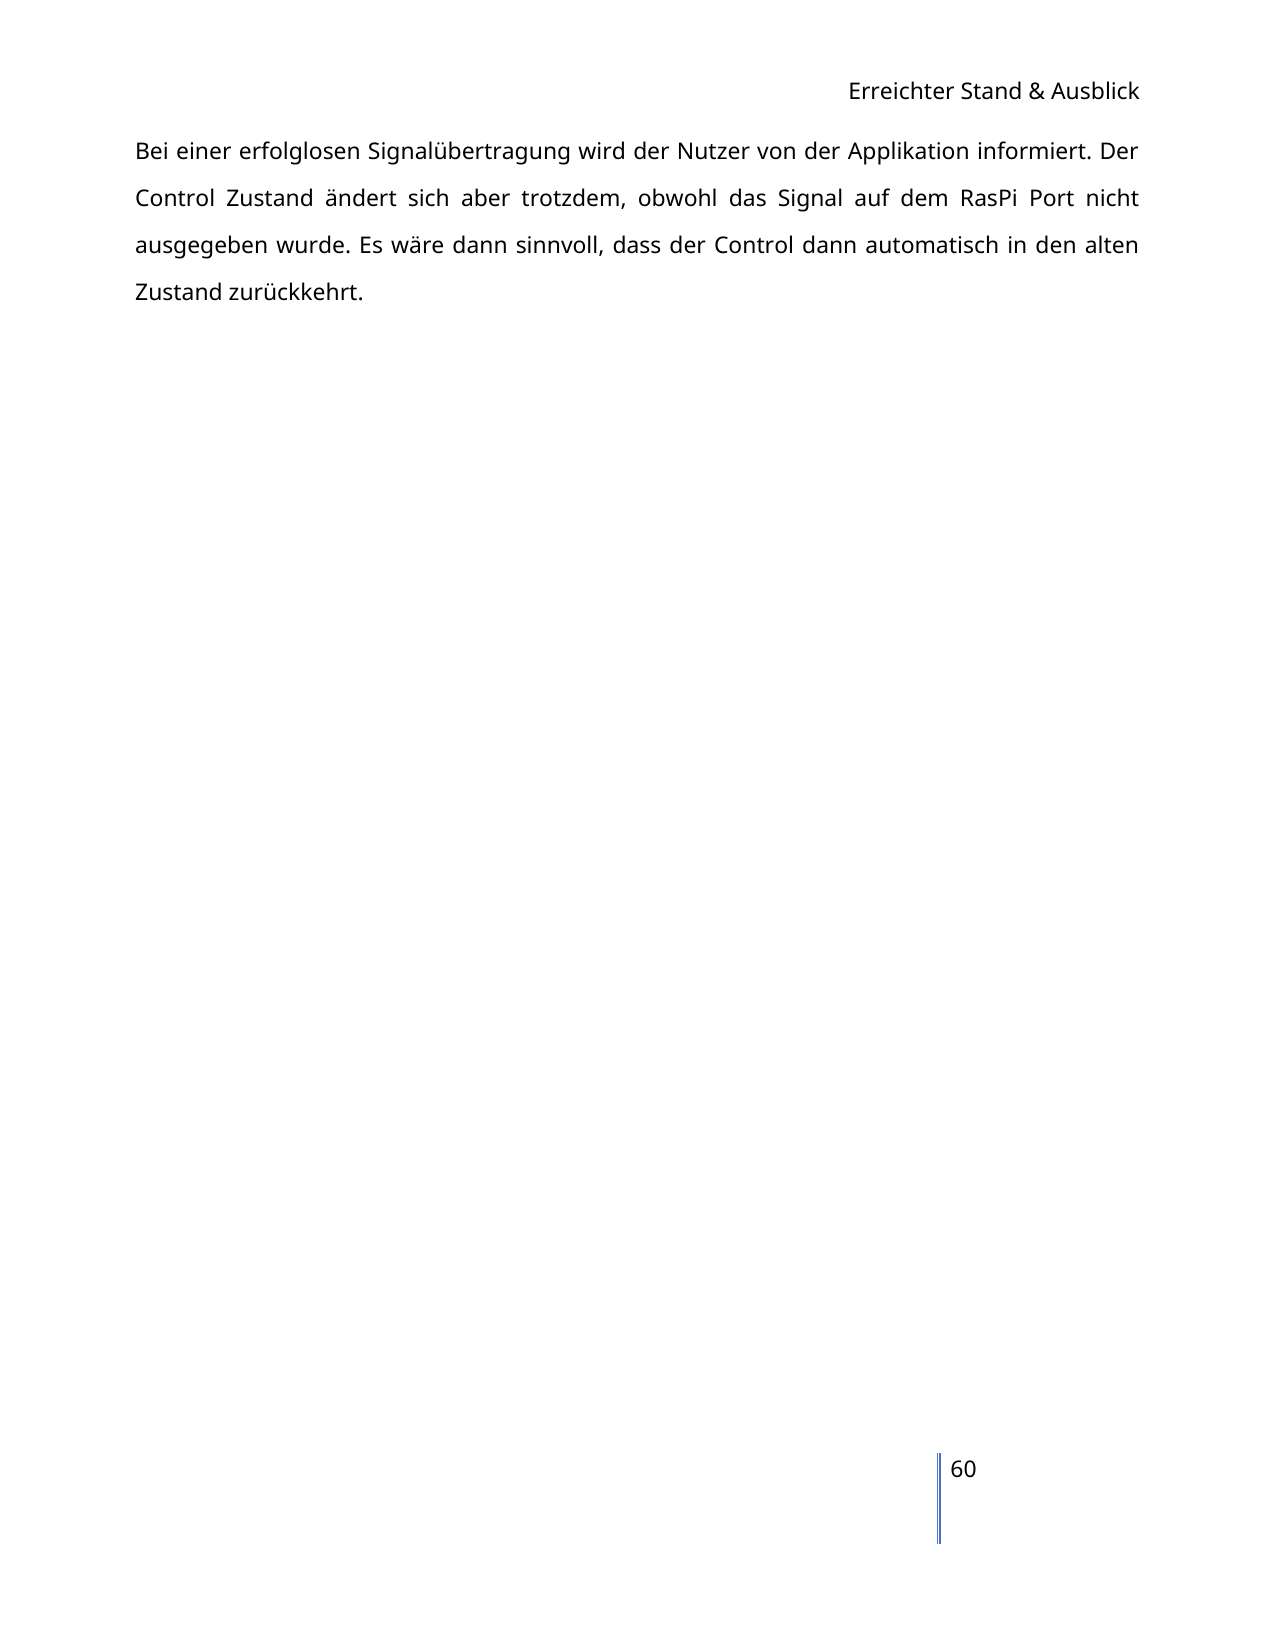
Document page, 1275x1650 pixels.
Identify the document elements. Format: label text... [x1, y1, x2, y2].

text Bei einer erfolglosen Signalübertragung wird der Nutzer von der Applikation informiert. Der Control Zustand ändert sich aber trotzdem, obwohl das Signal auf dem RasPi Port nicht ausgegeben wurde. Es wäre dann sinnvoll, dass der Control dann automatisch in den alten Zustand zurückkehrt. [135, 135, 1140, 307]
